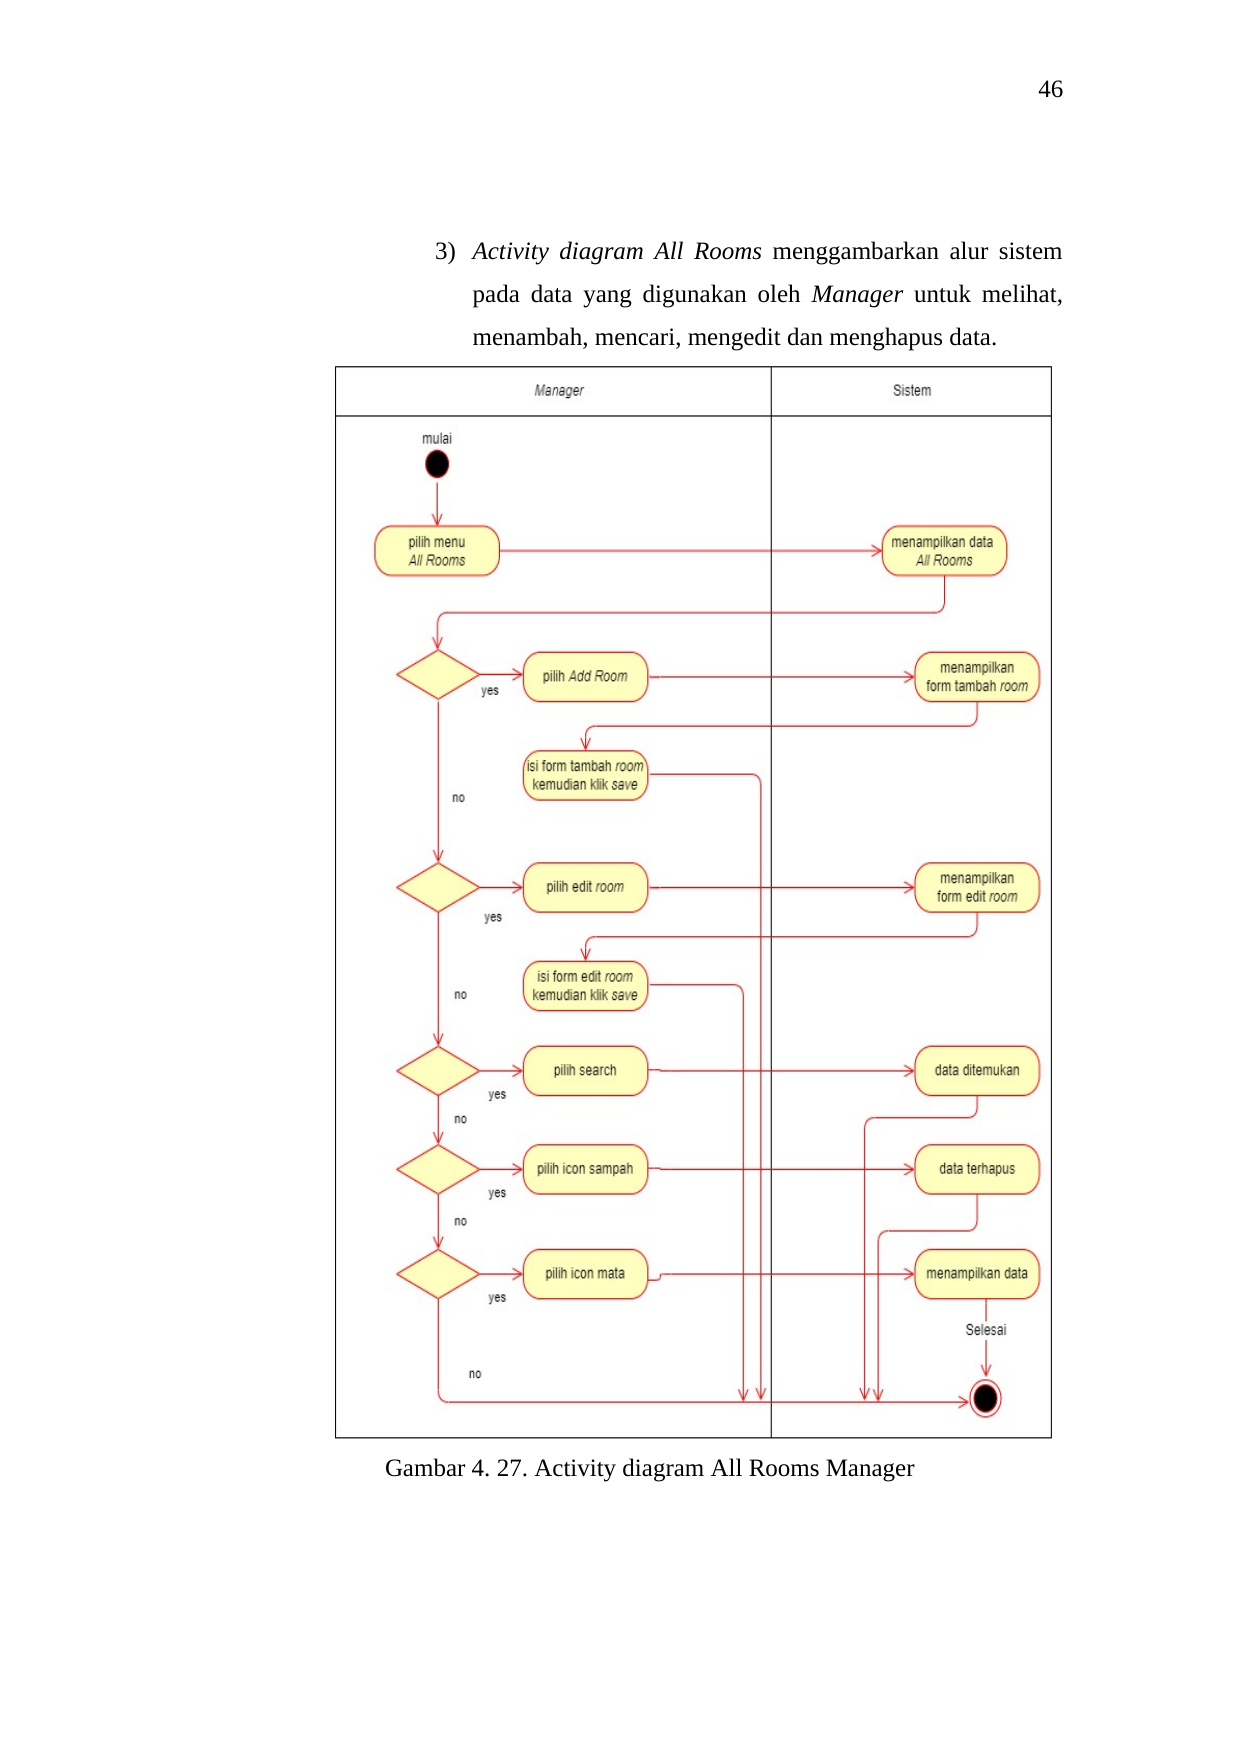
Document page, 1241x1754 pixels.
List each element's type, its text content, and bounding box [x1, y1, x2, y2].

text Gambar 4. 27. Activity diagram All Rooms Manager [236, 1453, 1063, 1482]
list Activity diagram All Rooms menggambarkan alur sistem pada data yang digunakan oleh Manager untuk melihat, menambah, mencari, mengedit dan menghapus data. [435, 236, 1063, 351]
picture [334, 365, 1054, 1441]
